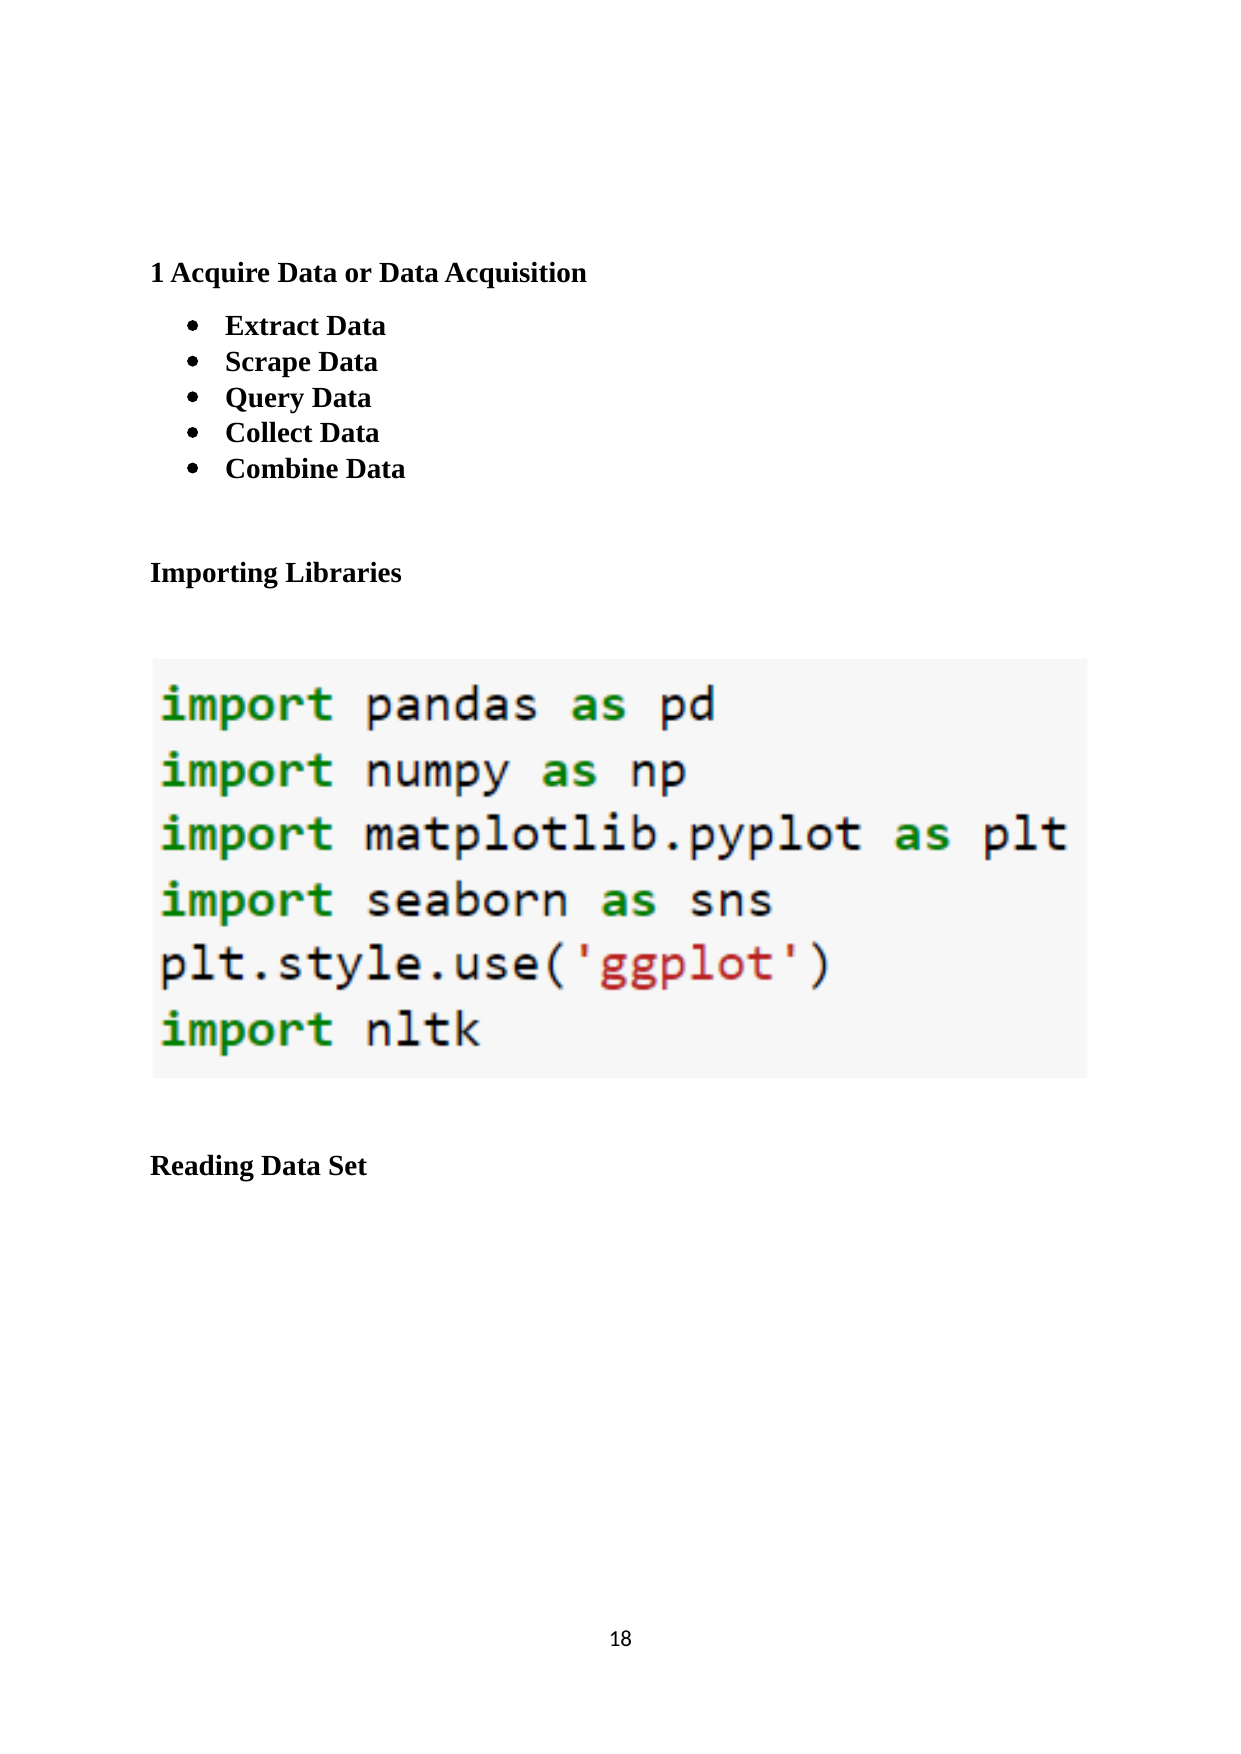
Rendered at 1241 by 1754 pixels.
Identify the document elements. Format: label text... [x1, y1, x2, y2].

list Extract Data [187, 308, 1090, 342]
picture [152, 659, 1088, 1078]
list Query Data [187, 380, 1090, 413]
text 1 Acquire Data or Data Acquisition [150, 256, 1090, 289]
text Reading Data Set [150, 1148, 1090, 1182]
list Combine Data [187, 451, 1090, 484]
list Scrape Data [187, 344, 1090, 378]
list Collect Data [187, 415, 1090, 449]
text Importing Libraries [150, 555, 1090, 589]
